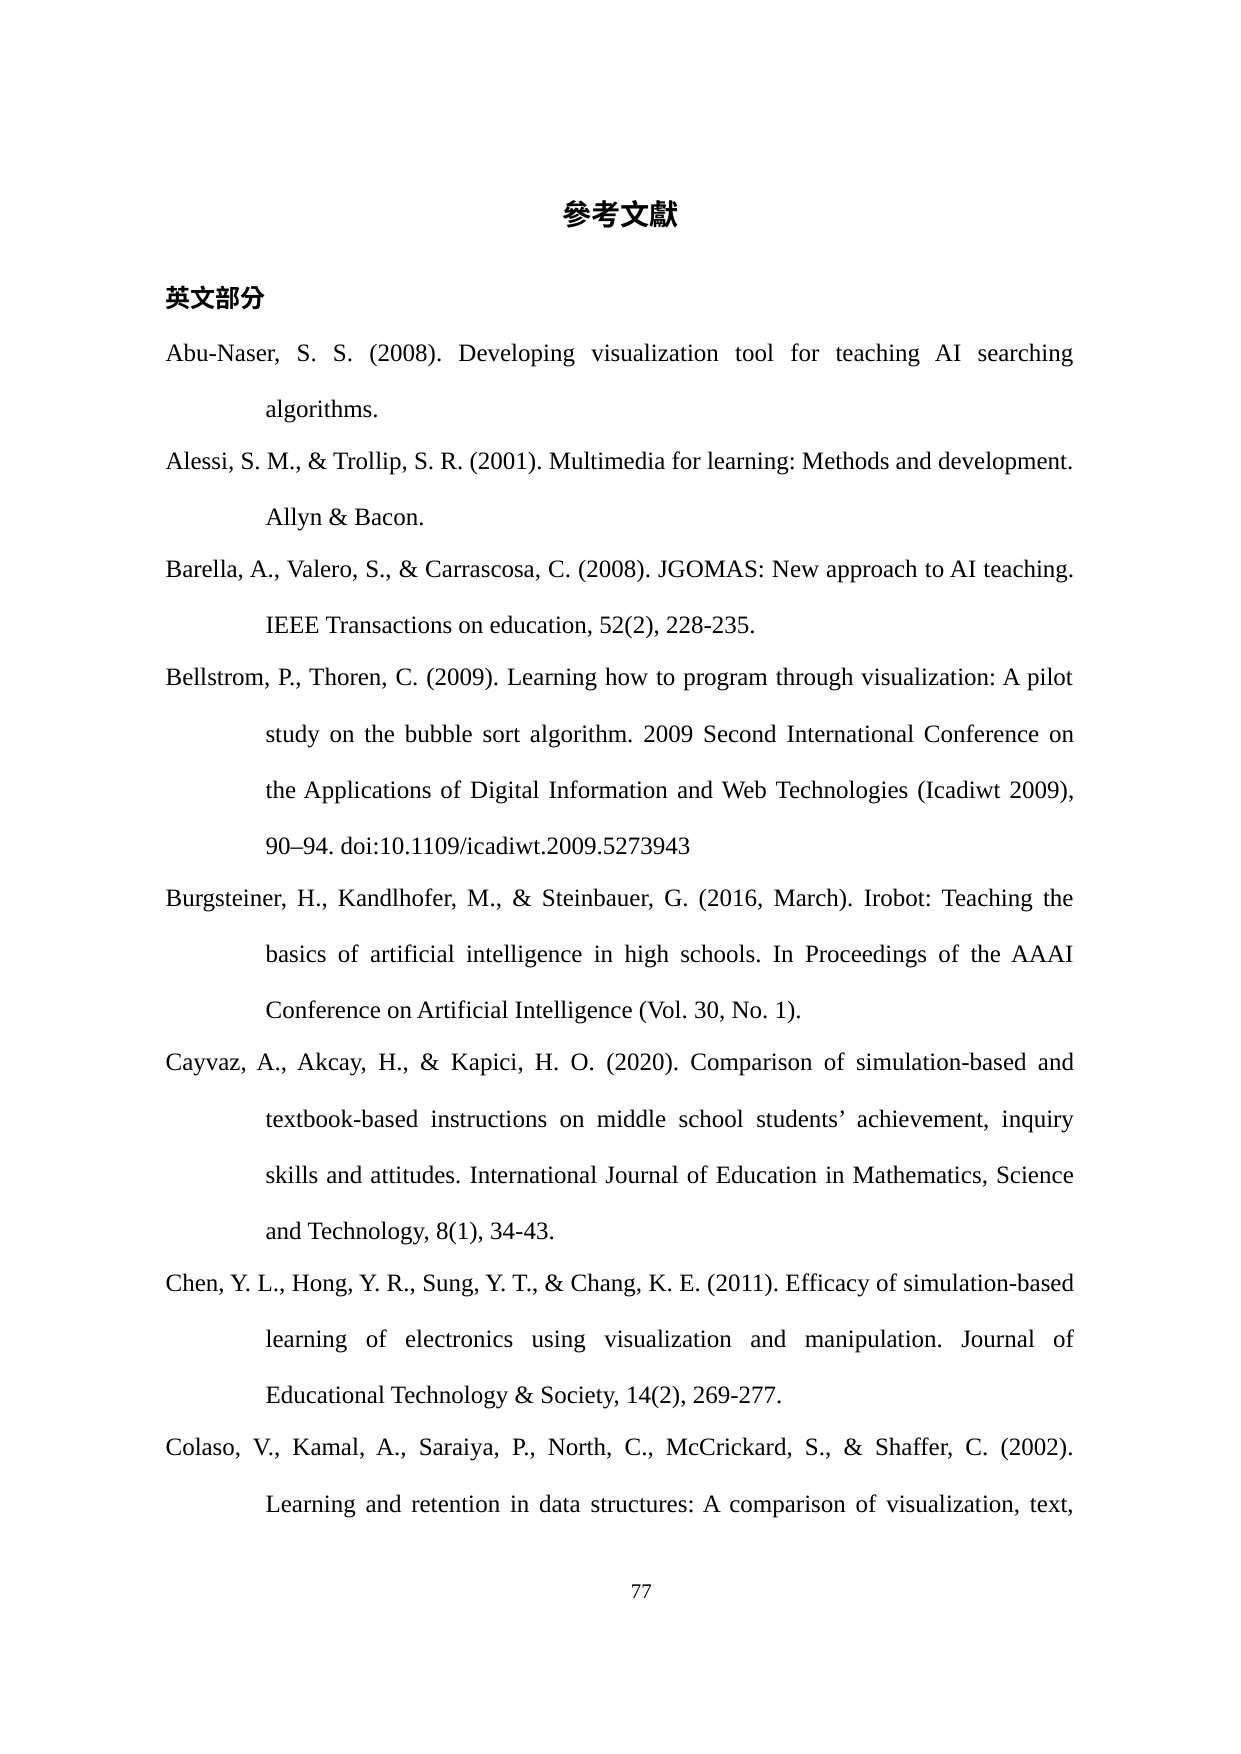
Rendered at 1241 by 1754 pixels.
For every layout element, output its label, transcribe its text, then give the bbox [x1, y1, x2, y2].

text Barella, A., Valero, S., & Carrascosa, C. (2008). JGOMAS: New approach to AI teaching. IEEE Transactions on education, 52(2), 228-235. [165, 550, 1075, 644]
text 英文部分 [165, 278, 1075, 316]
text Chen, Y. L., Hong, Y. R., Sung, Y. T., & Chang, K. E. (2011). Efficacy of simulation-based learning of electronics using visualization and manipulation. Journal of Educational Technology & Society, 14(2), 269-277. [165, 1264, 1075, 1414]
text Burgsteiner, H., Kandlhofer, M., & Steinbauer, G. (2016, March). Irobot: Teaching the basics of artificial intelligence in high schools. In Proceedings of the AAAI Conference on Artificial Intelligence (Vol. 30, No. 1). [165, 879, 1075, 1029]
text Abu-Naser, S. S. (2008). Developing visualization tool for teaching AI searching algorithms. [165, 334, 1075, 427]
text Cayvaz, A., Akcay, H., & Kapici, H. O. (2020). Comparison of simulation-based and textbook-based instructions on middle school students’ achievement, inquiry skills and attitudes. International Journal of Education in Mathematics, Science and Technology, 8(1), 34-43. [165, 1043, 1075, 1249]
text Bellstrom, P., Thoren, C. (2009). Learning how to program through visualization: A pilot study on the bubble sort algorithm. 2009 Second International Conference on the Applications of Digital Information and Web Technologies (Icadiwt 2009), 90–94. doi:10.1109/icadiwt.2009.5273943 [165, 658, 1075, 864]
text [165, 1428, 1075, 1522]
title 參考文獻 [165, 176, 1075, 251]
text Alessi, S. M., & Trollip, S. R. (2001). Multimedia for learning: Methods and development. Allyn & Bacon. [165, 442, 1075, 536]
